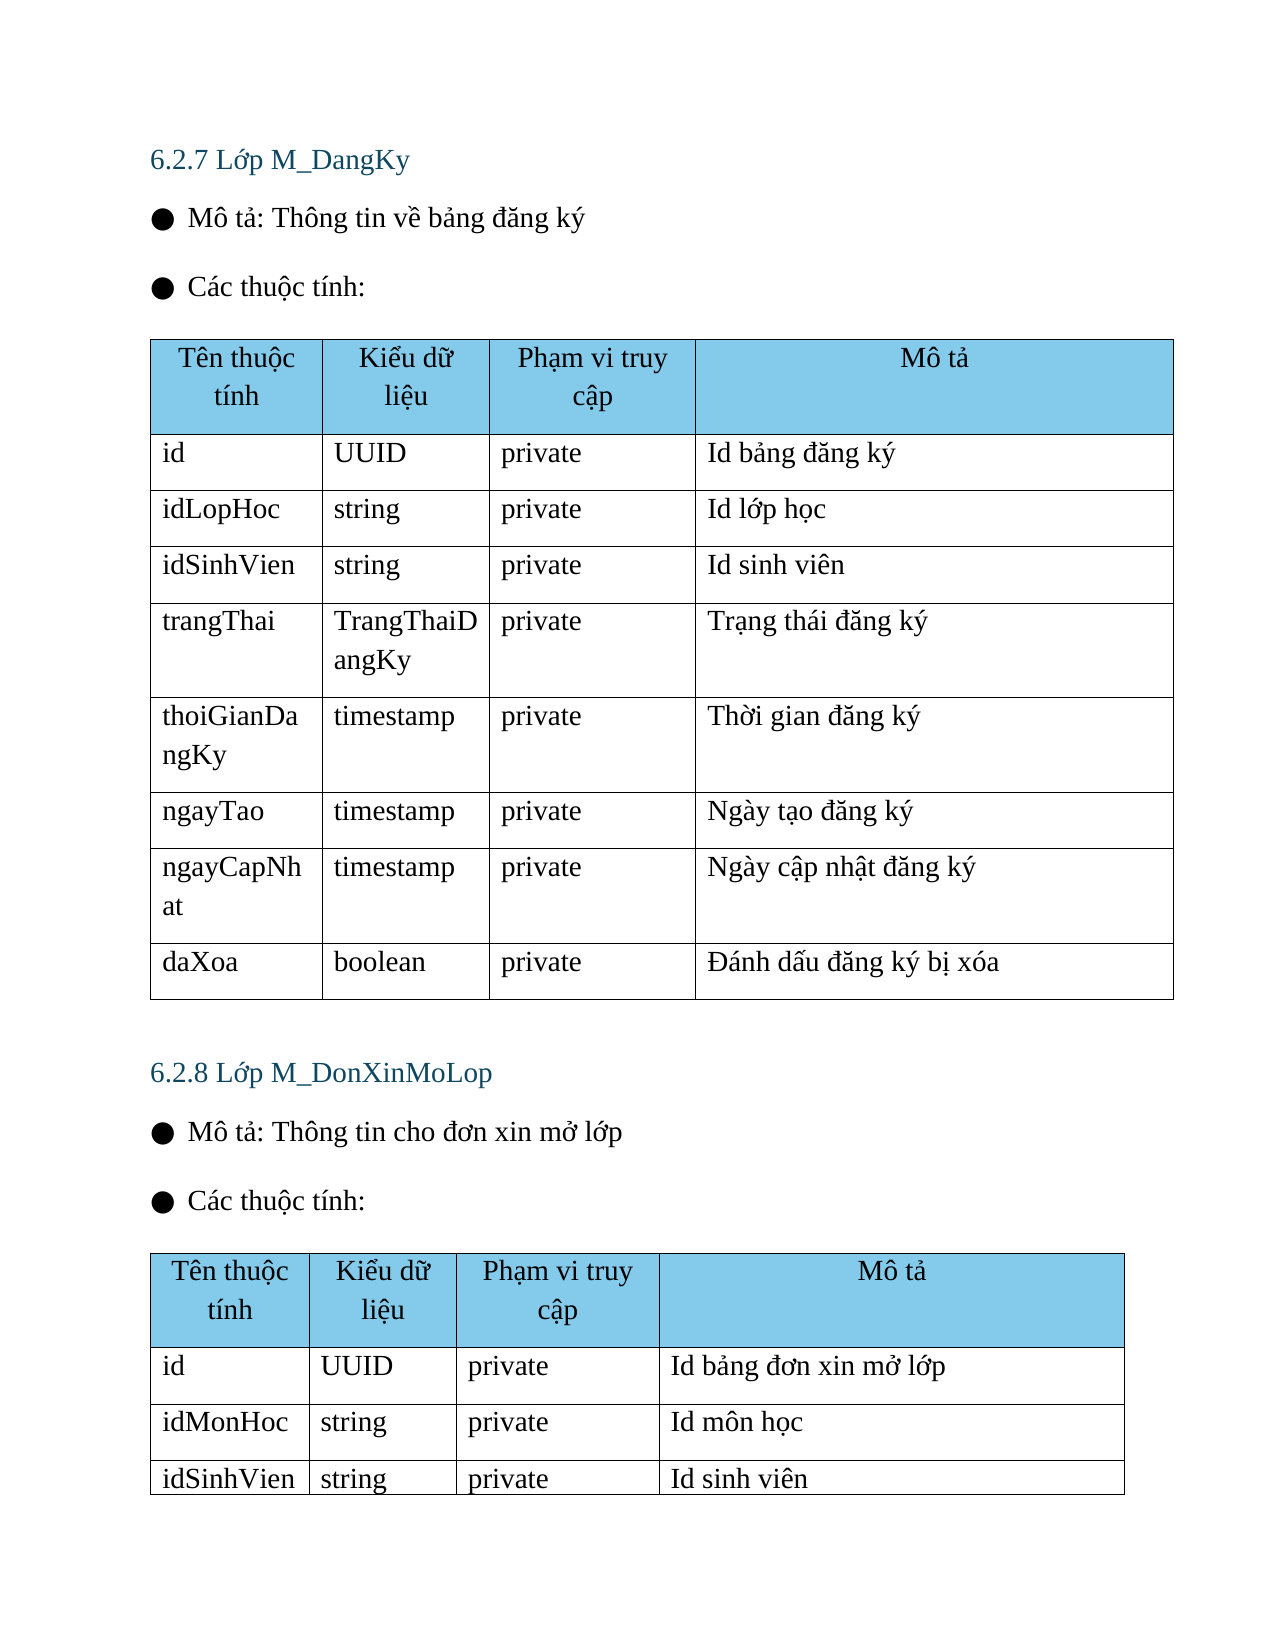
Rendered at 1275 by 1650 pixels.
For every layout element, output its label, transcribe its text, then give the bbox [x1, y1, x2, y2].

table_cell string [323, 547, 489, 602]
table_cell timestamp [323, 698, 489, 792]
table_header Phạm vi truy cập [457, 1254, 659, 1347]
table_cell private [457, 1405, 659, 1460]
subtitle 6.2.8 Lớp M_DonXinMoLop [150, 1056, 1125, 1089]
table_cell daXoa [151, 944, 322, 999]
table_cell timestamp [323, 793, 489, 848]
table_cell Trạng thái đăng ký [696, 604, 1173, 697]
table_cell Ngày cập nhật đăng ký [696, 849, 1173, 943]
table_cell Id bảng đơn xin mở lớp [660, 1348, 1124, 1403]
table_cell timestamp [323, 849, 489, 943]
table_cell Id lớp học [696, 491, 1173, 546]
table_cell UUID [323, 435, 489, 490]
subtitle 6.2.7 Lớp M_DangKy [150, 142, 1125, 176]
table_cell private [490, 793, 695, 848]
table_header Kiểu dữ liệu [310, 1254, 456, 1347]
list Các thuộc tính: [150, 1167, 1125, 1227]
table_cell id [151, 1348, 309, 1403]
table_cell Id bảng đăng ký [696, 435, 1173, 490]
table_cell idSinhVien [151, 547, 322, 602]
list Mô tả: Thông tin về bảng đăng ký [150, 185, 1125, 244]
table_header Mô tả [696, 340, 1173, 434]
table_cell private [490, 944, 695, 999]
list Các thuộc tính: [150, 253, 1125, 313]
table_cell thoiGianDangKy [151, 698, 322, 792]
table_cell private [490, 698, 695, 792]
table_cell trangThai [151, 604, 322, 697]
table_cell string [310, 1405, 456, 1460]
table_cell private [490, 435, 695, 490]
table_cell Id sinh viên [660, 1461, 1124, 1494]
table_cell UUID [310, 1348, 456, 1403]
table_header Phạm vi truy cập [490, 340, 695, 434]
table_header Mô tả [660, 1254, 1124, 1347]
table_cell idSinhVien [151, 1461, 309, 1494]
table_cell ngayCapNhat [151, 849, 322, 943]
table_cell boolean [323, 944, 489, 999]
table_cell Id sinh viên [696, 547, 1173, 602]
table_cell Id môn học [660, 1405, 1124, 1460]
table_header Tên thuộc tính [151, 340, 322, 434]
table_cell TrangThaiDangKy [323, 604, 489, 697]
table_cell Thời gian đăng ký [696, 698, 1173, 792]
table_cell private [490, 604, 695, 697]
table_cell idMonHoc [151, 1405, 309, 1460]
table_cell private [457, 1461, 659, 1494]
table_cell string [323, 491, 489, 546]
table_cell private [457, 1348, 659, 1403]
table_cell string [310, 1461, 456, 1494]
table_header Tên thuộc tính [151, 1254, 309, 1347]
table_cell private [490, 547, 695, 602]
table_cell id [151, 435, 322, 490]
table_header Kiểu dữ liệu [323, 340, 489, 434]
table_cell private [490, 849, 695, 943]
table_cell Ngày tạo đăng ký [696, 793, 1173, 848]
list Mô tả: Thông tin cho đơn xin mở lớp [150, 1098, 1125, 1158]
table_cell idLopHoc [151, 491, 322, 546]
table_cell ngayTao [151, 793, 322, 848]
table_cell private [490, 491, 695, 546]
table_cell Đánh dấu đăng ký bị xóa [696, 944, 1173, 999]
